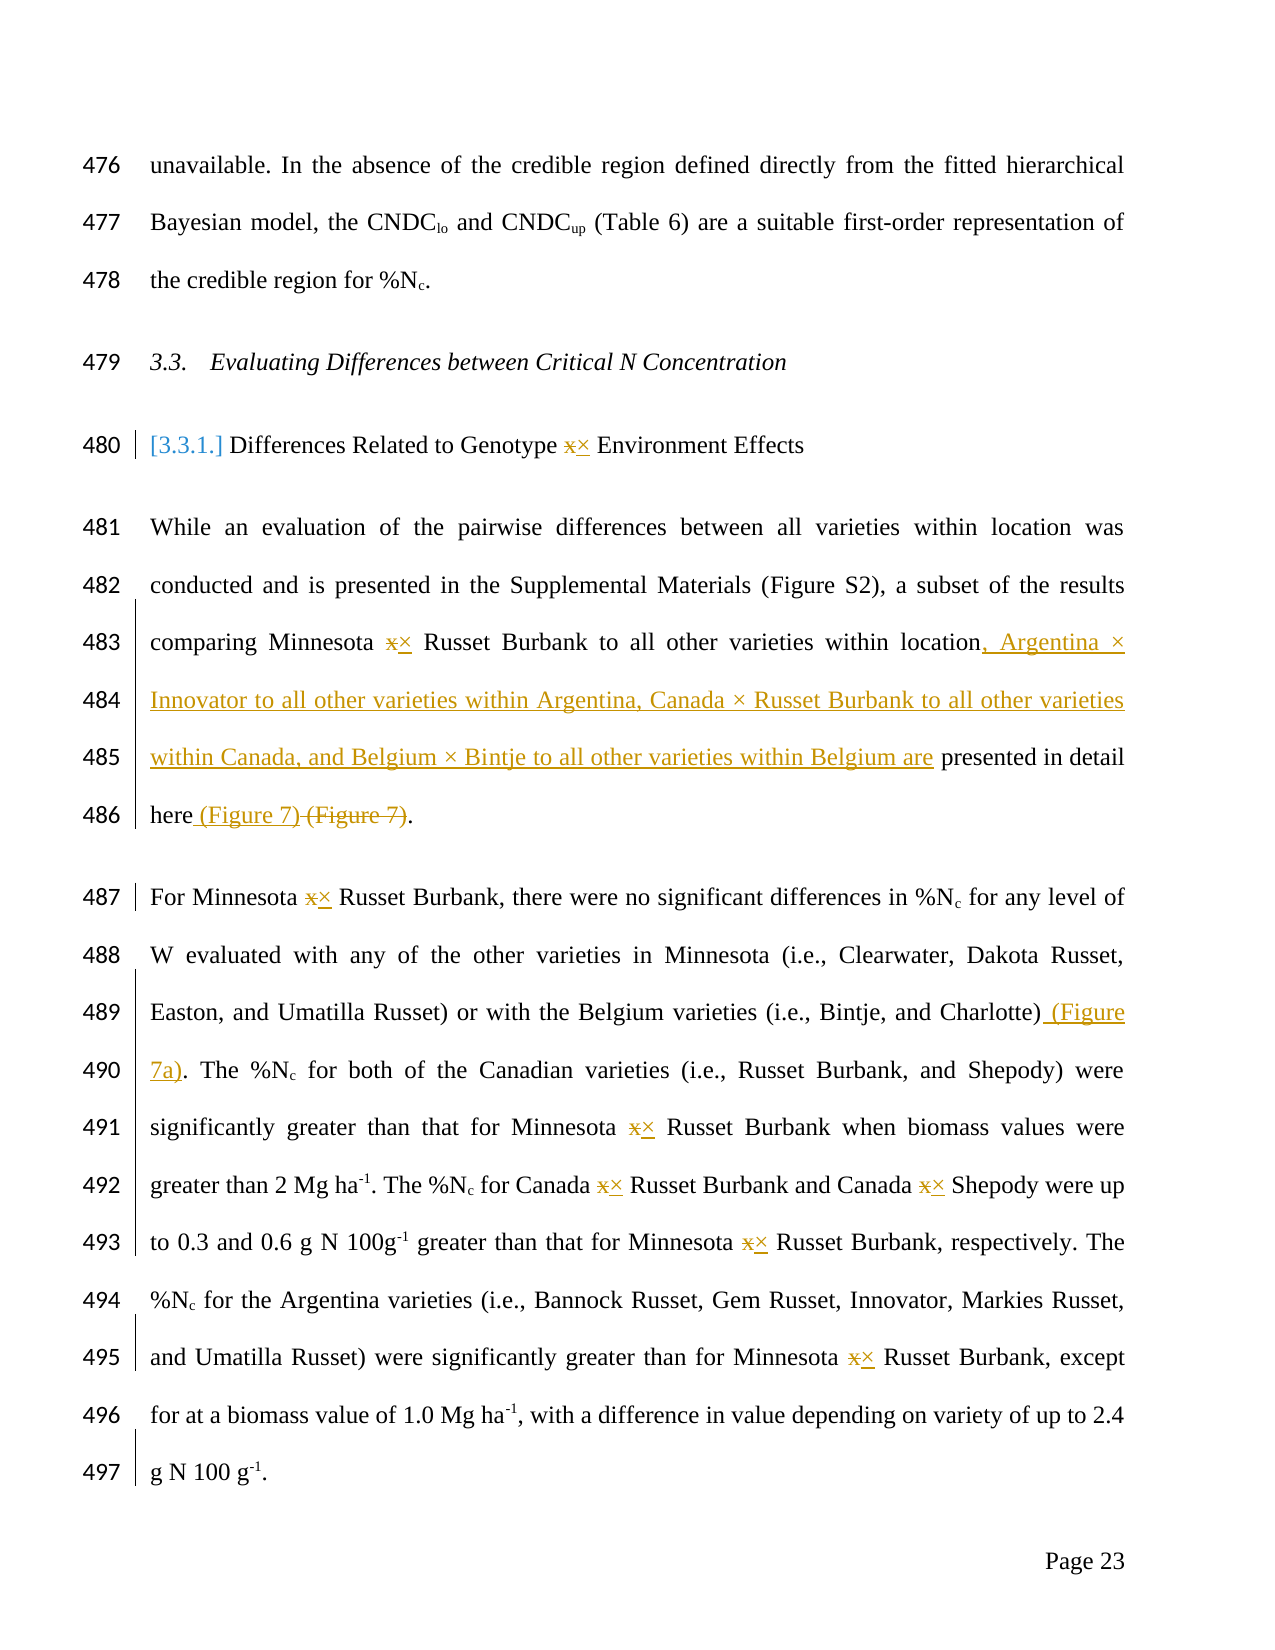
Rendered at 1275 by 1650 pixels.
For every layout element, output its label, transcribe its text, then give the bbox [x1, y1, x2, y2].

text While an evaluation of the pairwise differences between all varieties within location was conducted and is presented in the Supplemental Materials (Figure S2), a subset of the results comparing Minnesota Russet Burbank to all other varieties within location presented in detail here. [150, 512, 1125, 710]
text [150, 150, 1125, 294]
text For Minnesota Russet Burbank, there were no significant differences in %Nc for any level of W evaluated with any of the other varieties in Minnesota (i.e., Clearwater, Dakota Russet, Easton, and Umatilla Russet) or with the Belgium varieties (i.e., Bintje, and Charlotte). The %Nc for both of the Canadian varieties (i.e., Russet Burbank, and Shepody) were significantly greater than that for Minnesota Russet Burbank when biomass values were greater than 2 Mg ha-1. The %Nc for Canada Russet Burbank and Canada Shepody were up to 0.3 and 0.6 g N 100g-1 greater than that for Minnesota Russet Burbank, respectively. The %Nc for the Argentina varieties (i.e., Bannock Russet, Gem Russet, Innovator, Markies Russet, and Umatilla Russet) were significantly greater than for Minnesota Russet Burbank, except for at a biomass value of 1.0 Mg ha-1, with a difference in value depending on variety of up to 2.4 g N 100 g-1. [150, 882, 1125, 1486]
subtitle Differences Related to Genotype Environment Effects [150, 430, 1125, 459]
subtitle Evaluating Differences between Critical N Concentration [150, 347, 1125, 376]
text While an evaluation of the pairwise differences between all varieties within location was conducted and is presented in the Supplemental Materials (Figure S2), a subset of the results comparing Minnesota Russet Burbank to all other varieties within location presented in detail here. [150, 711, 1125, 829]
